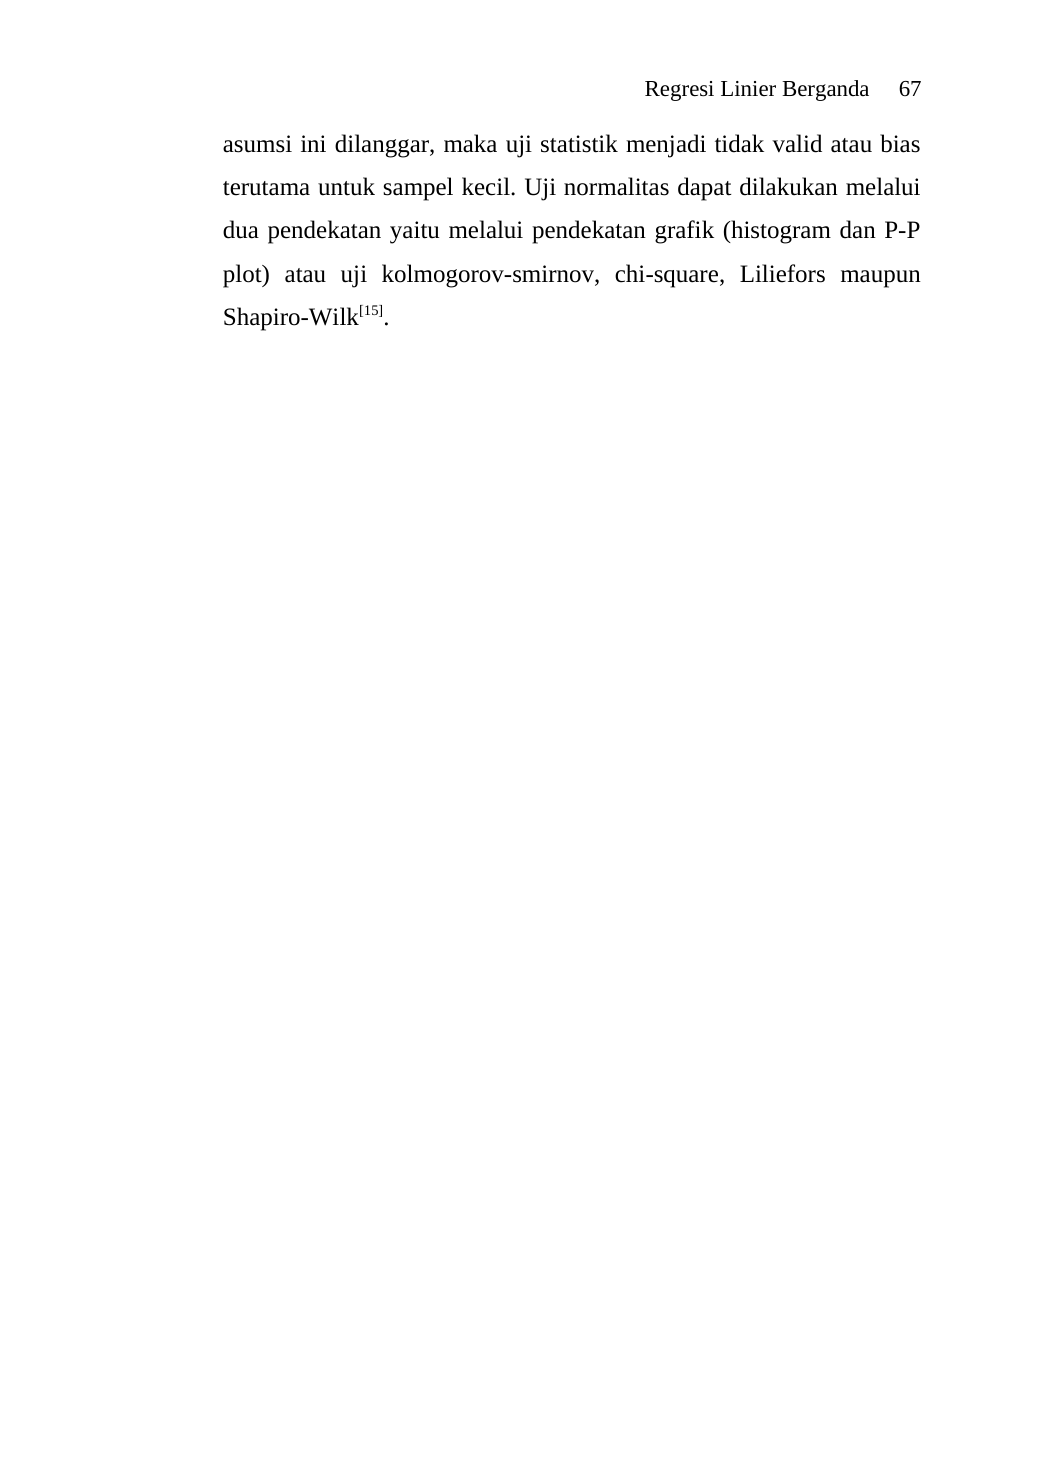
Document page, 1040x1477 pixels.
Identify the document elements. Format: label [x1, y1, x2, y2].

list [223, 129, 921, 331]
